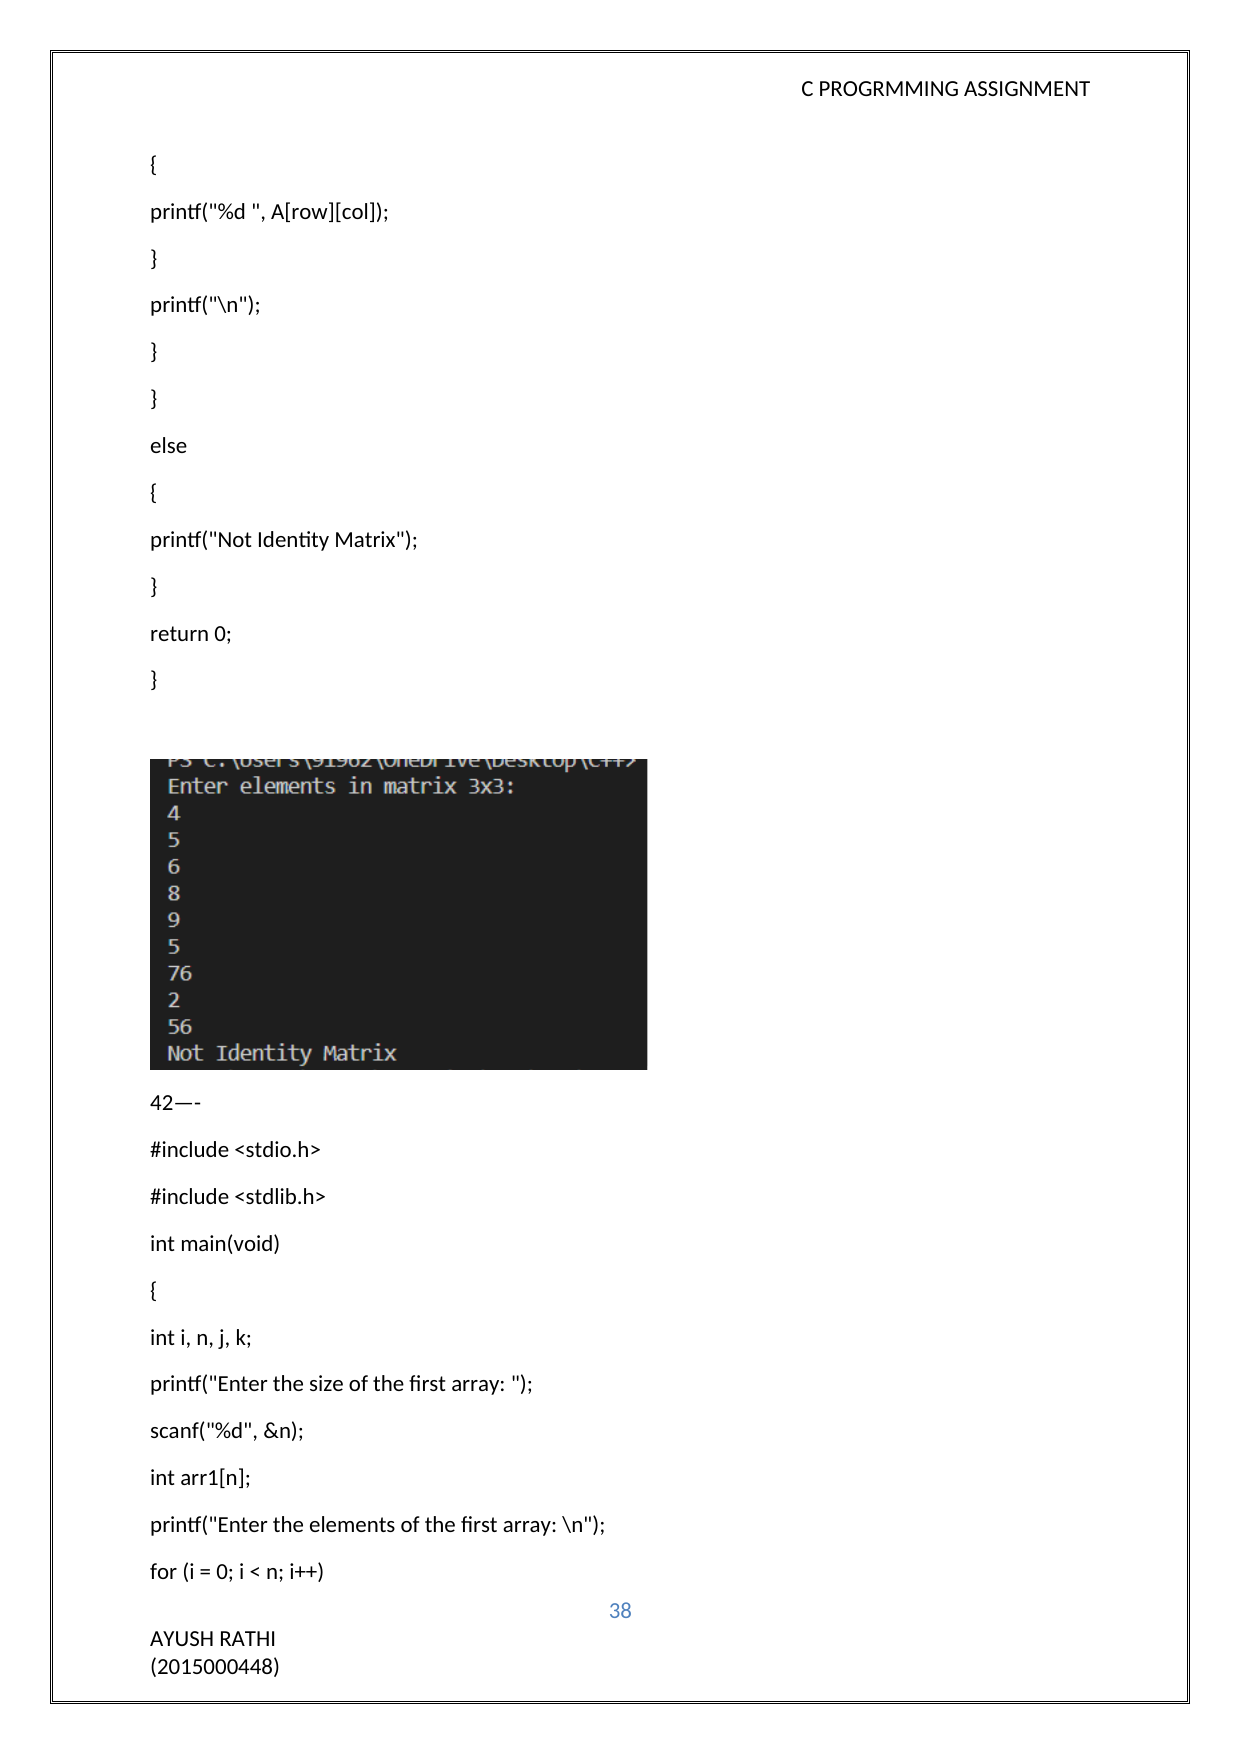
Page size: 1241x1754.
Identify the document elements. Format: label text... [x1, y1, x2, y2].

text else [150, 431, 1090, 459]
text { [150, 478, 1090, 506]
text { [150, 1276, 1090, 1304]
text } [150, 666, 1090, 694]
text } [150, 384, 1090, 412]
text scanf("%d", &n); [150, 1416, 1090, 1444]
text int main(void) [150, 1229, 1090, 1257]
text printf("Enter the size of the first array: "); [150, 1369, 1090, 1397]
text return 0; [150, 619, 1090, 647]
picture [150, 759, 648, 1070]
text printf("Enter the elements of the first array: \n"); [150, 1510, 1090, 1538]
text } [150, 572, 1090, 600]
text } [150, 337, 1090, 366]
text { [150, 150, 1090, 178]
text int i, n, j, k; [150, 1323, 1090, 1351]
text } [150, 244, 1090, 272]
text 42—- [150, 1088, 1090, 1116]
text #include <stdio.h> [150, 1135, 1090, 1163]
text for (i = 0; i < n; i++) [150, 1557, 1090, 1585]
text printf("Not Identity Matrix"); [150, 525, 1090, 553]
text #include <stdlib.h> [150, 1182, 1090, 1210]
text printf("\n"); [150, 291, 1090, 319]
text printf("%d ", A[row][col]); [150, 197, 1090, 225]
text int arr1[n]; [150, 1463, 1090, 1491]
